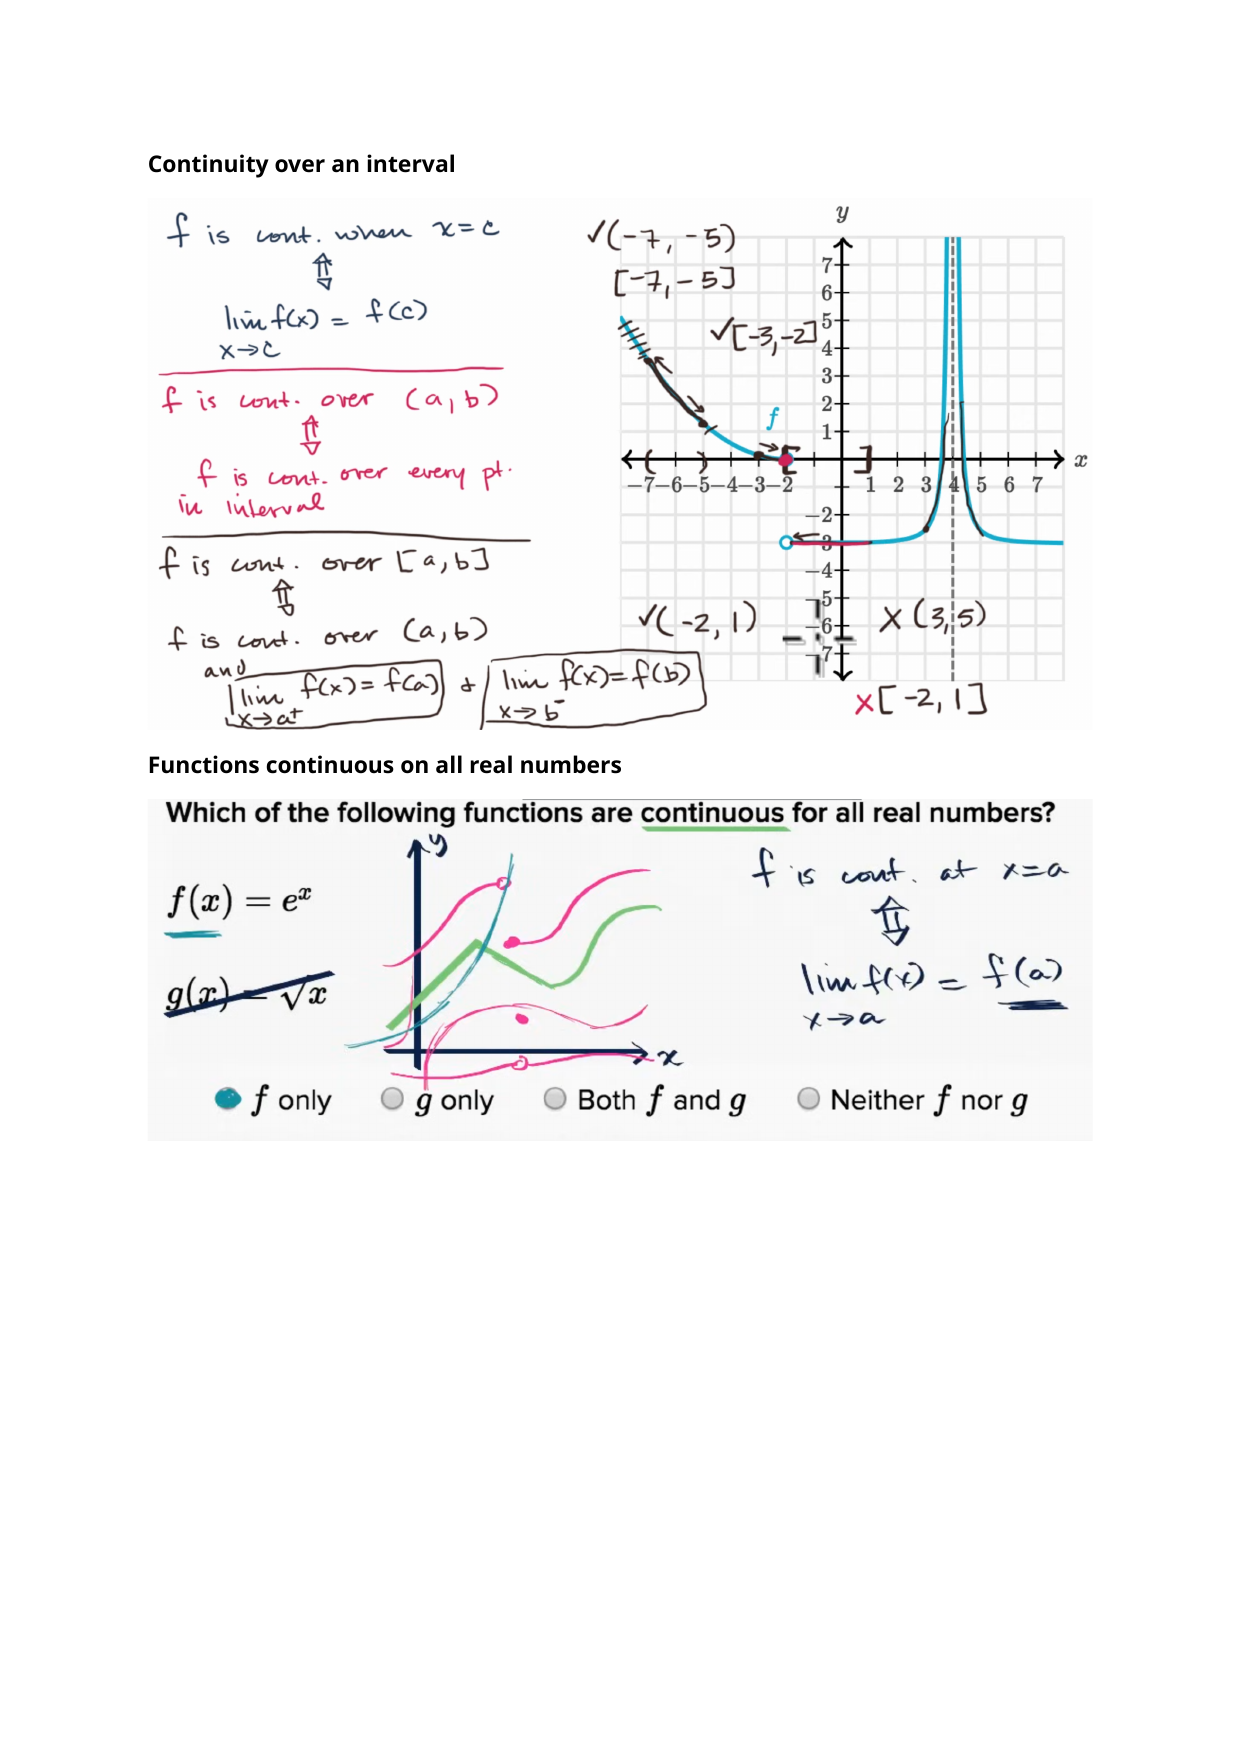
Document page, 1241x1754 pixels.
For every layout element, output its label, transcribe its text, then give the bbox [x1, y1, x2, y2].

picture [147, 198, 1093, 730]
text Functions continuous on all real numbers [148, 749, 1093, 780]
text Continuity over an interval [148, 148, 1093, 179]
picture [147, 799, 1093, 1141]
